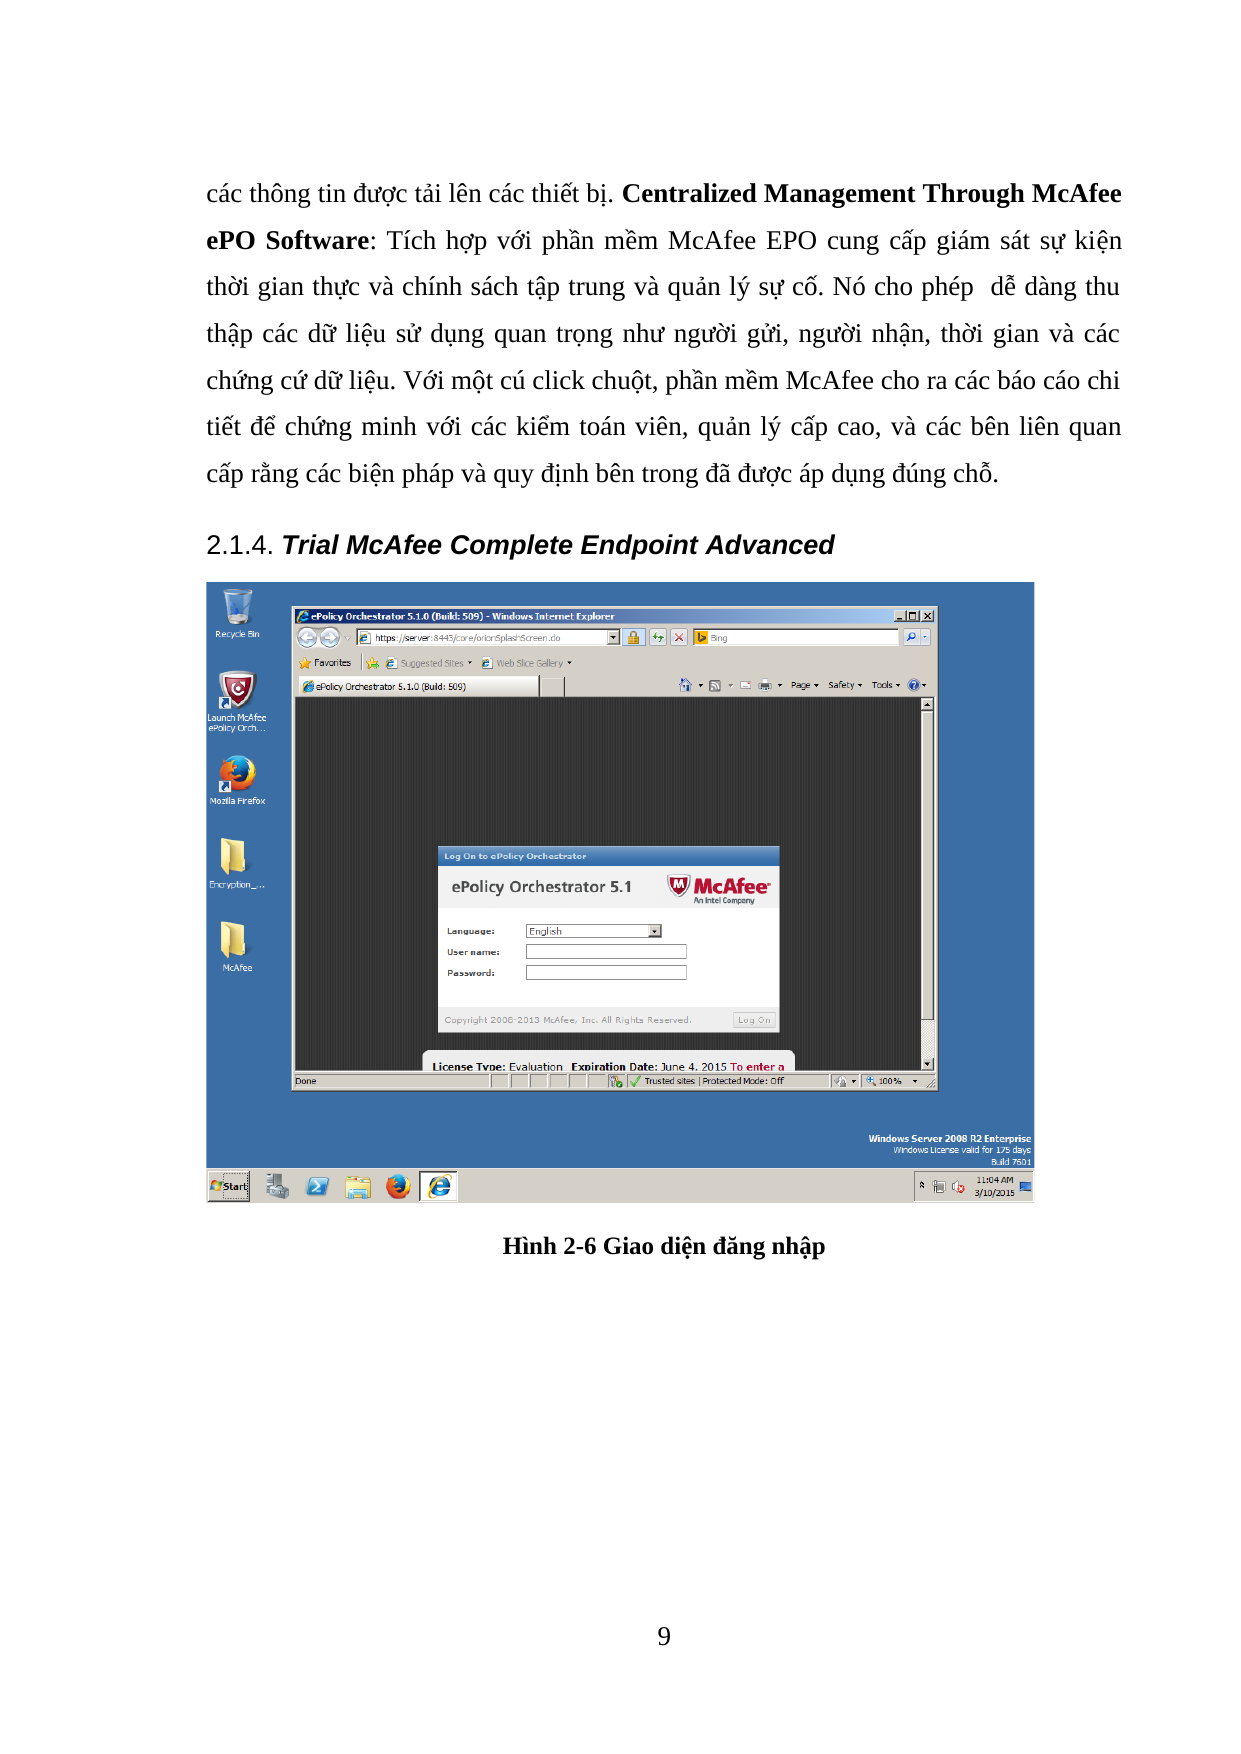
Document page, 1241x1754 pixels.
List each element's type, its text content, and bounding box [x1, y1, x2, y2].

picture [206, 582, 1035, 1203]
text Hình 2-1 Giao diện đăng nhập [206, 1231, 1122, 1260]
subtitle Trial McAfee Complete Endpoint Advanced [206, 529, 1122, 560]
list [206, 177, 1122, 488]
